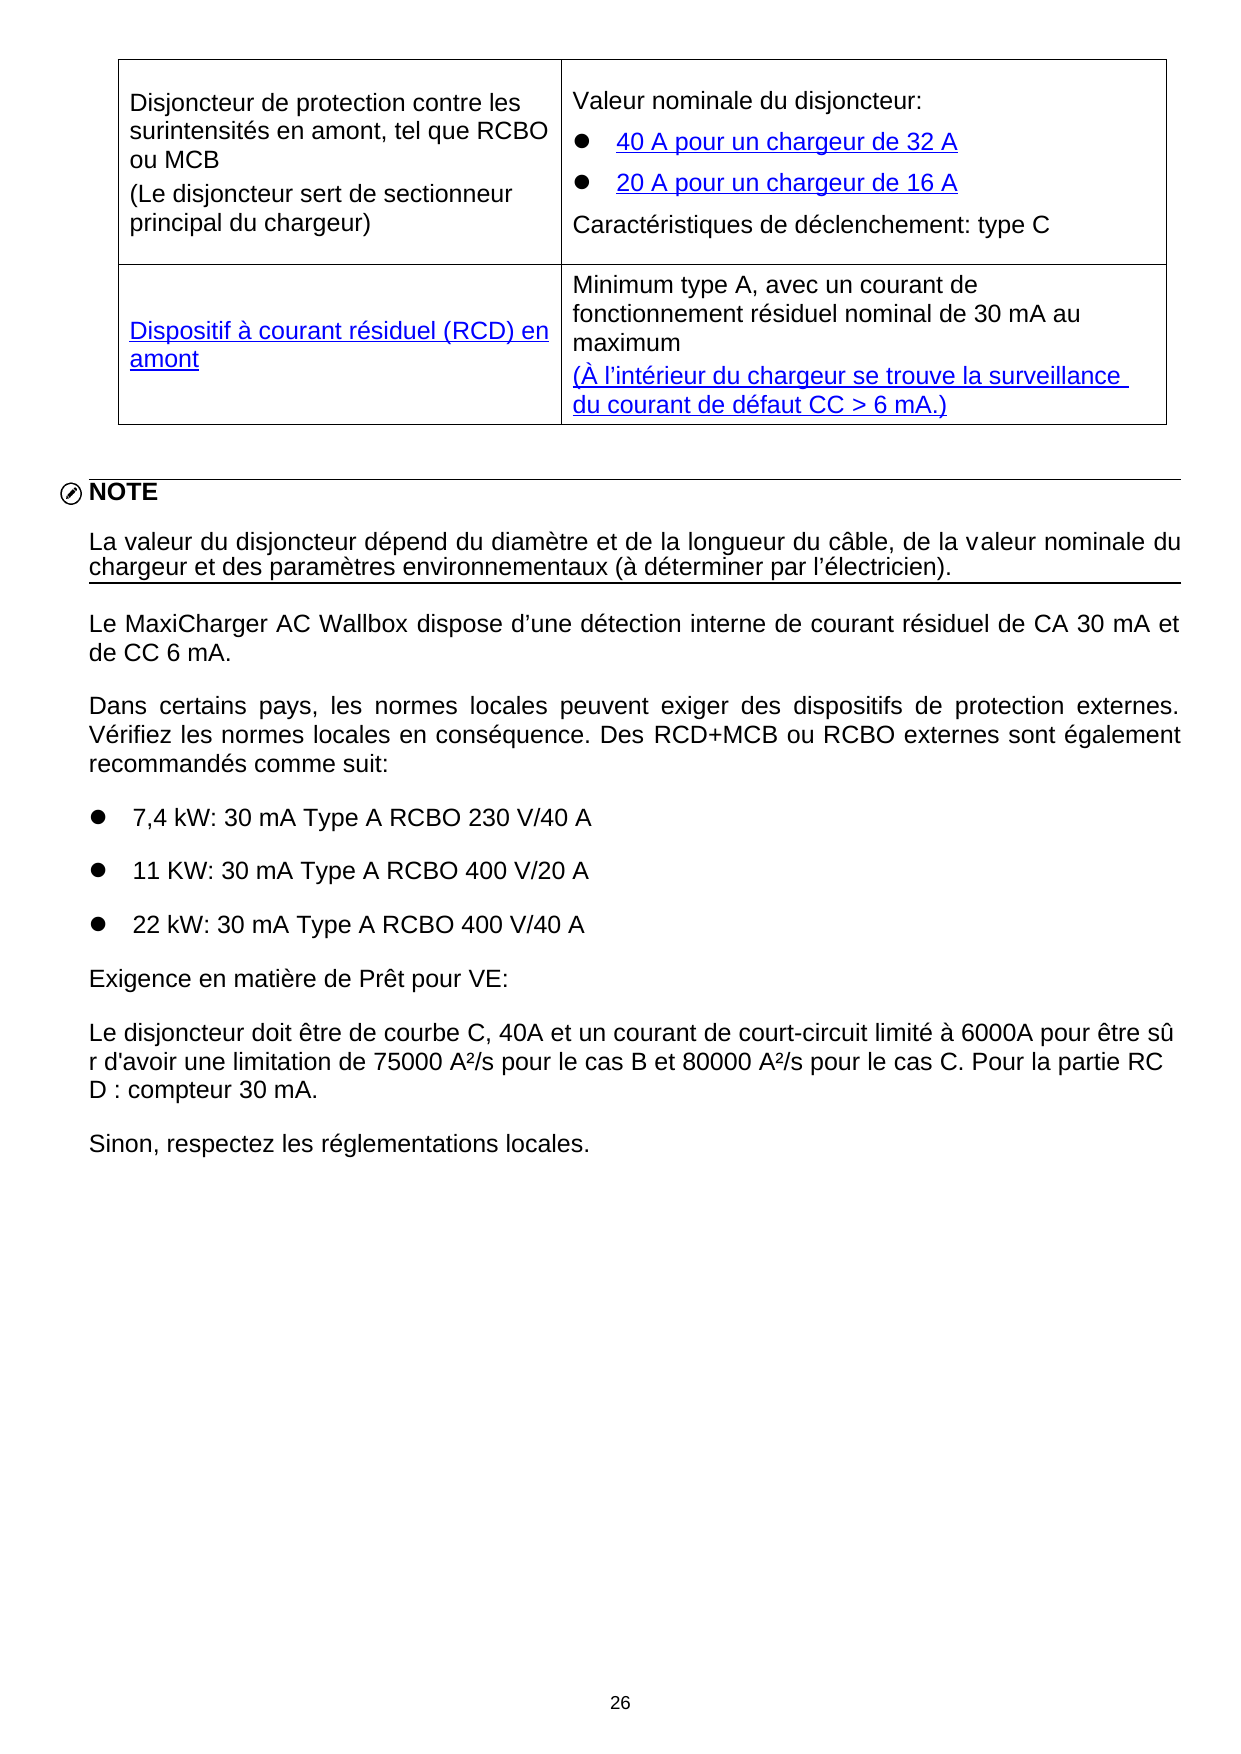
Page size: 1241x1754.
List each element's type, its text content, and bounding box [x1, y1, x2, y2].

table_cell Valeur nominale du disjoncteur: 40 A pour un chargeur de 32 A 20 A pour un chargeur de 16 A Caractéristiques de déclenchement: type C [562, 60, 1166, 264]
table_cell Disjoncteur de protection contre les surintensités en amont, tel que RCBO ou MCB (Le disjoncteur sert de sectionneur principal du chargeur) [119, 60, 561, 264]
text Exigence en matière de Prêt pour VE: [89, 964, 1181, 993]
table_cell Dispositif à courant résiduel (RCD) en amont [119, 265, 561, 424]
table_cell Minimum type A, avec un courant de fonctionnement résiduel nominal de 30 mA au maximum (À l’intérieur du chargeur se trouve la surveillance du courant de défaut CC > 6 mA.) [562, 265, 1166, 424]
list 7,4 kW: 30 mA Type A RCBO 230 V/40 A [89, 802, 1181, 831]
text Sinon, respectez les réglementations locales. [89, 1129, 1181, 1158]
text La valeur du disjoncteur dépend du diamètre et de la longueur du câble, de la valeur nominale du chargeur et des paramètres environnementaux (à déterminer par l’électricien). [89, 528, 1181, 582]
text NOTE [89, 480, 1181, 505]
text Le disjoncteur doit être de courbe C, 40A et un courant de court-circuit limité à 6000A pour être sûr d'avoir une limitation de 75000 A²/s pour le cas B et 80000 A²/s pour le cas C. Pour la partie RCD : compteur 30 mA. [89, 1018, 1181, 1104]
text Le MaxiCharger AC Wallbox dispose d’une détection interne de courant résiduel de CA 30 mA et de CC 6 mA. [89, 609, 1181, 666]
picture [59, 481, 83, 506]
list 11 KW: 30 mA Type A RCBO 400 V/20 A [89, 856, 1181, 885]
text Dans certains pays, les normes locales peuvent exiger des dispositifs de protection externes. Vérifiez les normes locales en conséquence. Des RCD+MCB ou RCBO externes sont également recommandés comme suit: [89, 691, 1181, 777]
list 22 kW: 30 mA Type A RCBO 400 V/40 A [89, 910, 1181, 939]
